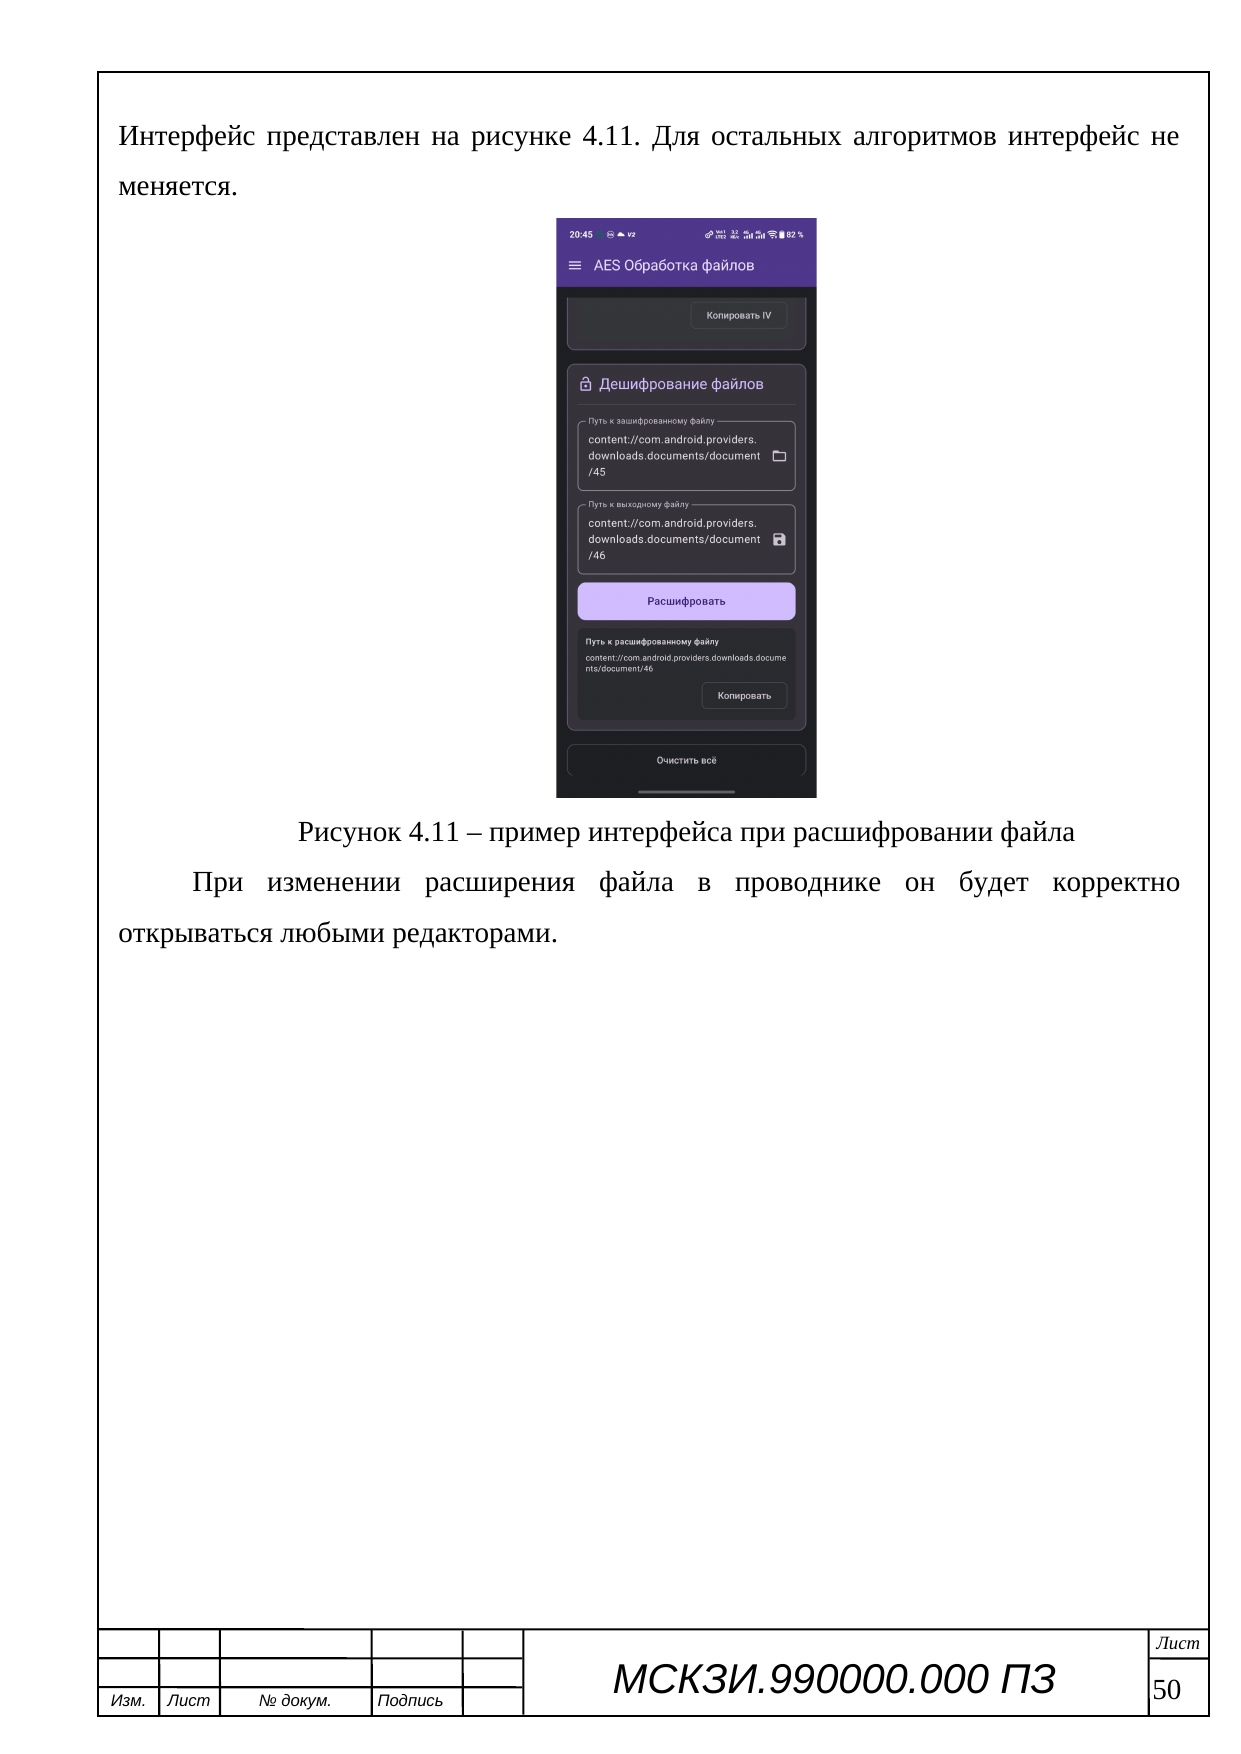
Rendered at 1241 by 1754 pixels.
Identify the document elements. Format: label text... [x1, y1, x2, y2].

picture [556, 218, 817, 798]
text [118, 118, 1181, 202]
text Рисунок 4.11 – пример интерфейса при расшифровании файла [118, 814, 1181, 848]
text При изменении расширения файла в проводнике он будет корректно открываться любыми редакторами. [118, 864, 1181, 948]
